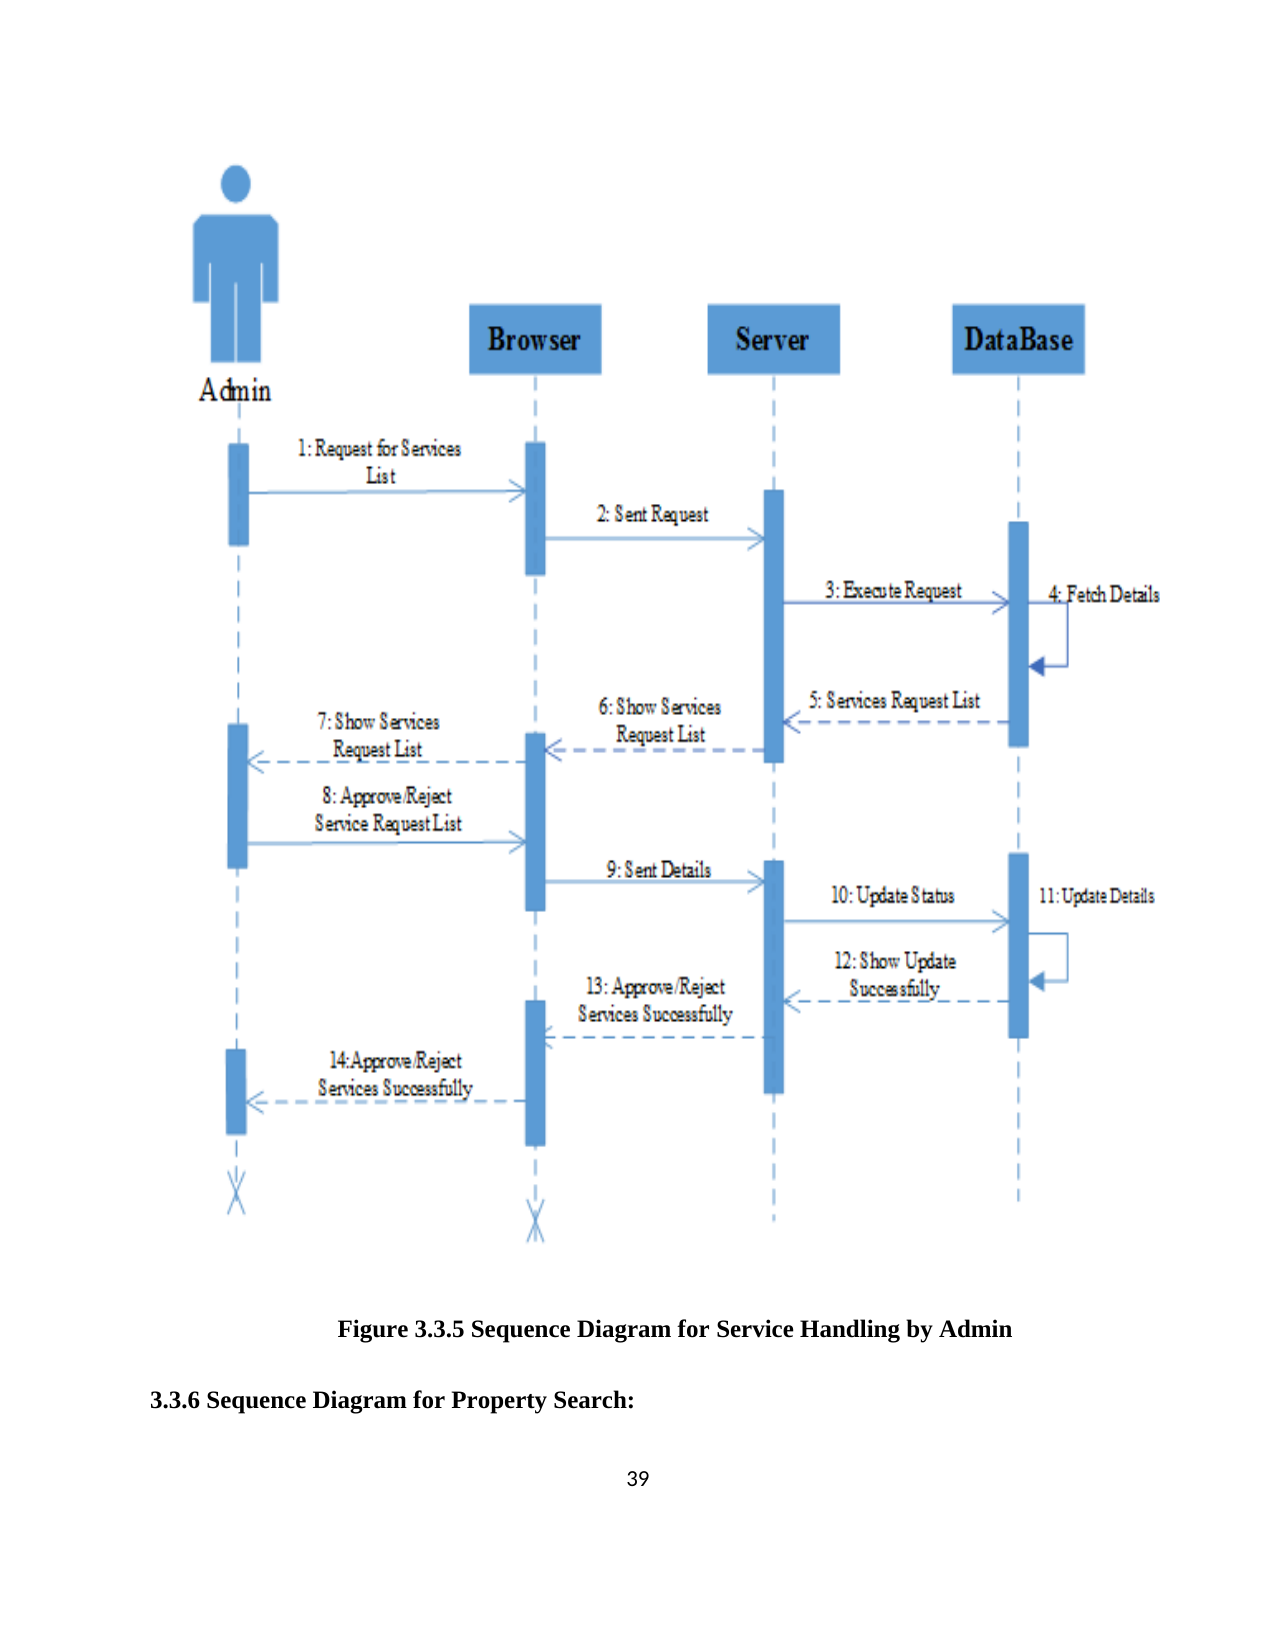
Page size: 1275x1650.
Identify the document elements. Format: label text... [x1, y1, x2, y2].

text Figure 3.3.5 Sequence Diagram for Service Handling by Admin [150, 1314, 1125, 1343]
picture [150, 162, 1208, 1272]
text 3.3.6 Sequence Diagram for Property Search: [150, 1385, 1125, 1413]
